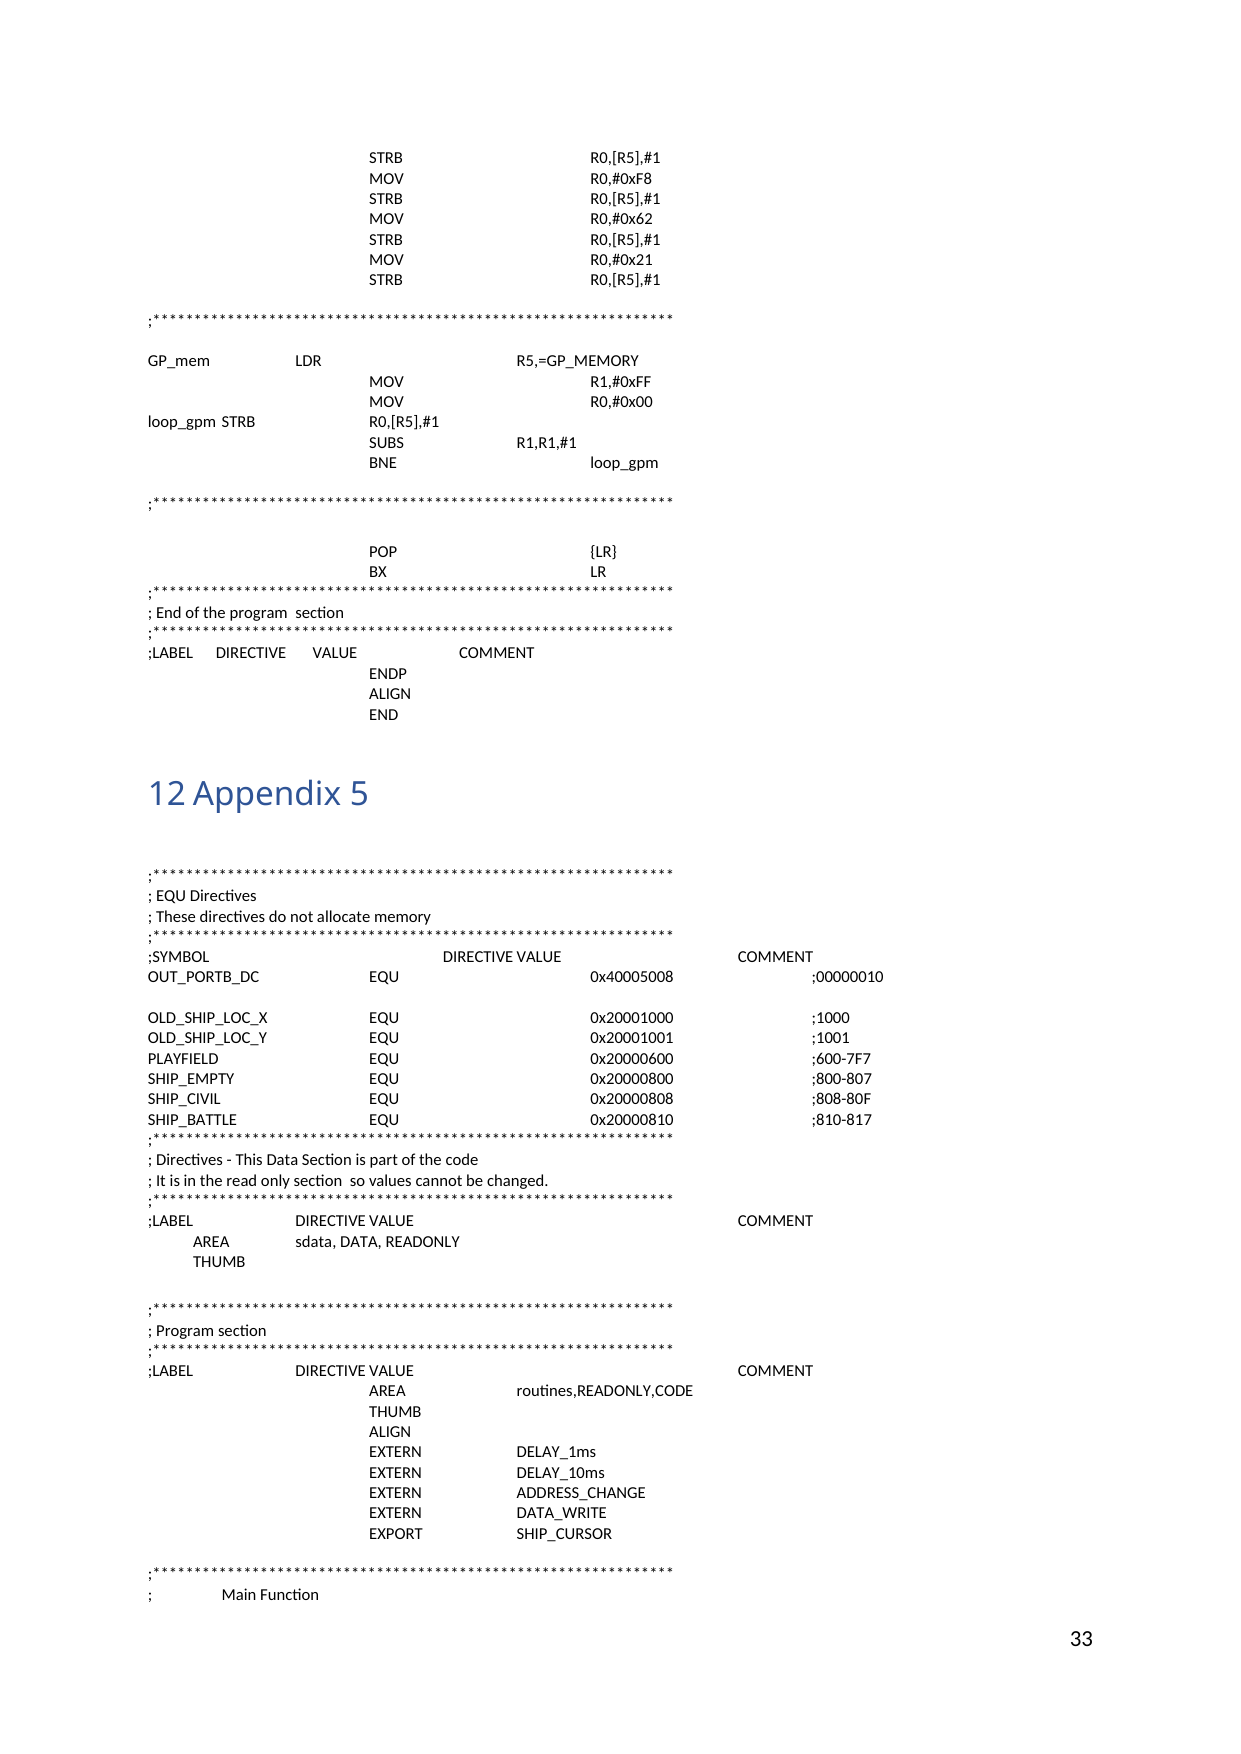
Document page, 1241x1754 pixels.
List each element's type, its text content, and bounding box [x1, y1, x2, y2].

text EXPORT SHIP_CURSOR [148, 1523, 1093, 1543]
text THUMB [148, 1251, 1093, 1271]
text ;*************************************************************** [148, 926, 1093, 946]
text STRB R0,[R5],#1 [148, 188, 1093, 208]
text ; Main Function [148, 1584, 1093, 1604]
text ;LABEL DIRECTIVE VALUE COMMENT [148, 643, 1093, 663]
subtitle Appendix 5 [148, 769, 1093, 815]
text ;LABEL DIRECTIVE VALUE COMMENT [148, 1211, 1093, 1231]
text STRB R0,[R5],#1 [148, 148, 1093, 168]
text EXTERN ADDRESS_CHANGE [148, 1482, 1093, 1503]
text ;*************************************************************** [148, 622, 1093, 643]
text MOV R0,#0xF8 [148, 168, 1093, 188]
text EXTERN DATA_WRITE [148, 1503, 1093, 1523]
text THUMB [148, 1401, 1093, 1421]
text OLD_SHIP_LOC_X EQU 0x20001000 ;1000 [148, 1007, 1093, 1028]
text AREA sdata, DATA, READONLY [148, 1231, 1093, 1251]
text ;*************************************************************** [148, 1190, 1093, 1211]
text ;*************************************************************** [148, 1129, 1093, 1149]
text BNE loop_gpm [148, 452, 1093, 473]
text MOV R0,#0x62 [148, 208, 1093, 229]
text ;*************************************************************** [148, 582, 1093, 602]
text ;*************************************************************** [148, 1299, 1093, 1320]
text SUBS R1,R1,#1 [148, 432, 1093, 452]
text ALIGN [148, 1421, 1093, 1442]
text ;*************************************************************** [148, 1340, 1093, 1360]
text ENDP [148, 663, 1093, 683]
text END [148, 704, 1093, 724]
text POP {LR} [148, 541, 1093, 562]
text ; These directives do not allocate memory [148, 906, 1093, 926]
text MOV R0,#0x21 [148, 249, 1093, 269]
text MOV R0,#0x00 [148, 391, 1093, 412]
text SHIP_EMPTY EQU 0x20000800 ;800-807 [148, 1068, 1093, 1089]
text OUT_PORTB_DC EQU 0x40005008 ;00000010 [148, 967, 1093, 987]
text MOV R1,#0xFF [148, 371, 1093, 391]
text EXTERN DELAY_10ms [148, 1462, 1093, 1482]
text STRB R0,[R5],#1 [148, 269, 1093, 290]
text ; End of the program section [148, 602, 1093, 622]
text loop_gpm STRB R0,[R5],#1 [148, 412, 1093, 432]
text BX LR [148, 562, 1093, 582]
text OLD_SHIP_LOC_Y EQU 0x20001001 ;1001 [148, 1028, 1093, 1048]
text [148, 1563, 1093, 1584]
text ; Program section [148, 1320, 1093, 1340]
text SHIP_CIVIL EQU 0x20000808 ;808-80F [148, 1089, 1093, 1109]
text ;LABEL DIRECTIVE VALUE COMMENT [148, 1360, 1093, 1381]
text AREA routines,READONLY,CODE [148, 1381, 1093, 1401]
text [148, 310, 1093, 330]
text ALIGN [148, 683, 1093, 704]
text ; Directives - This Data Section is part of the code [148, 1149, 1093, 1170]
text ; EQU Directives [148, 886, 1093, 906]
text ;*************************************************************** [148, 865, 1093, 886]
text PLAYFIELD EQU 0x20000600 ;600-7F7 [148, 1048, 1093, 1068]
text ; It is in the read only section so values cannot be changed. [148, 1170, 1093, 1190]
text ;SYMBOL DIRECTIVE VALUE COMMENT [148, 946, 1093, 967]
text STRB R0,[R5],#1 [148, 229, 1093, 249]
text SHIP_BATTLE EQU 0x20000810 ;810-817 [148, 1109, 1093, 1129]
text ;*************************************************************** [148, 493, 1093, 513]
text GP_mem LDR R5,=GP_MEMORY [148, 351, 1093, 371]
text EXTERN DELAY_1ms [148, 1442, 1093, 1462]
